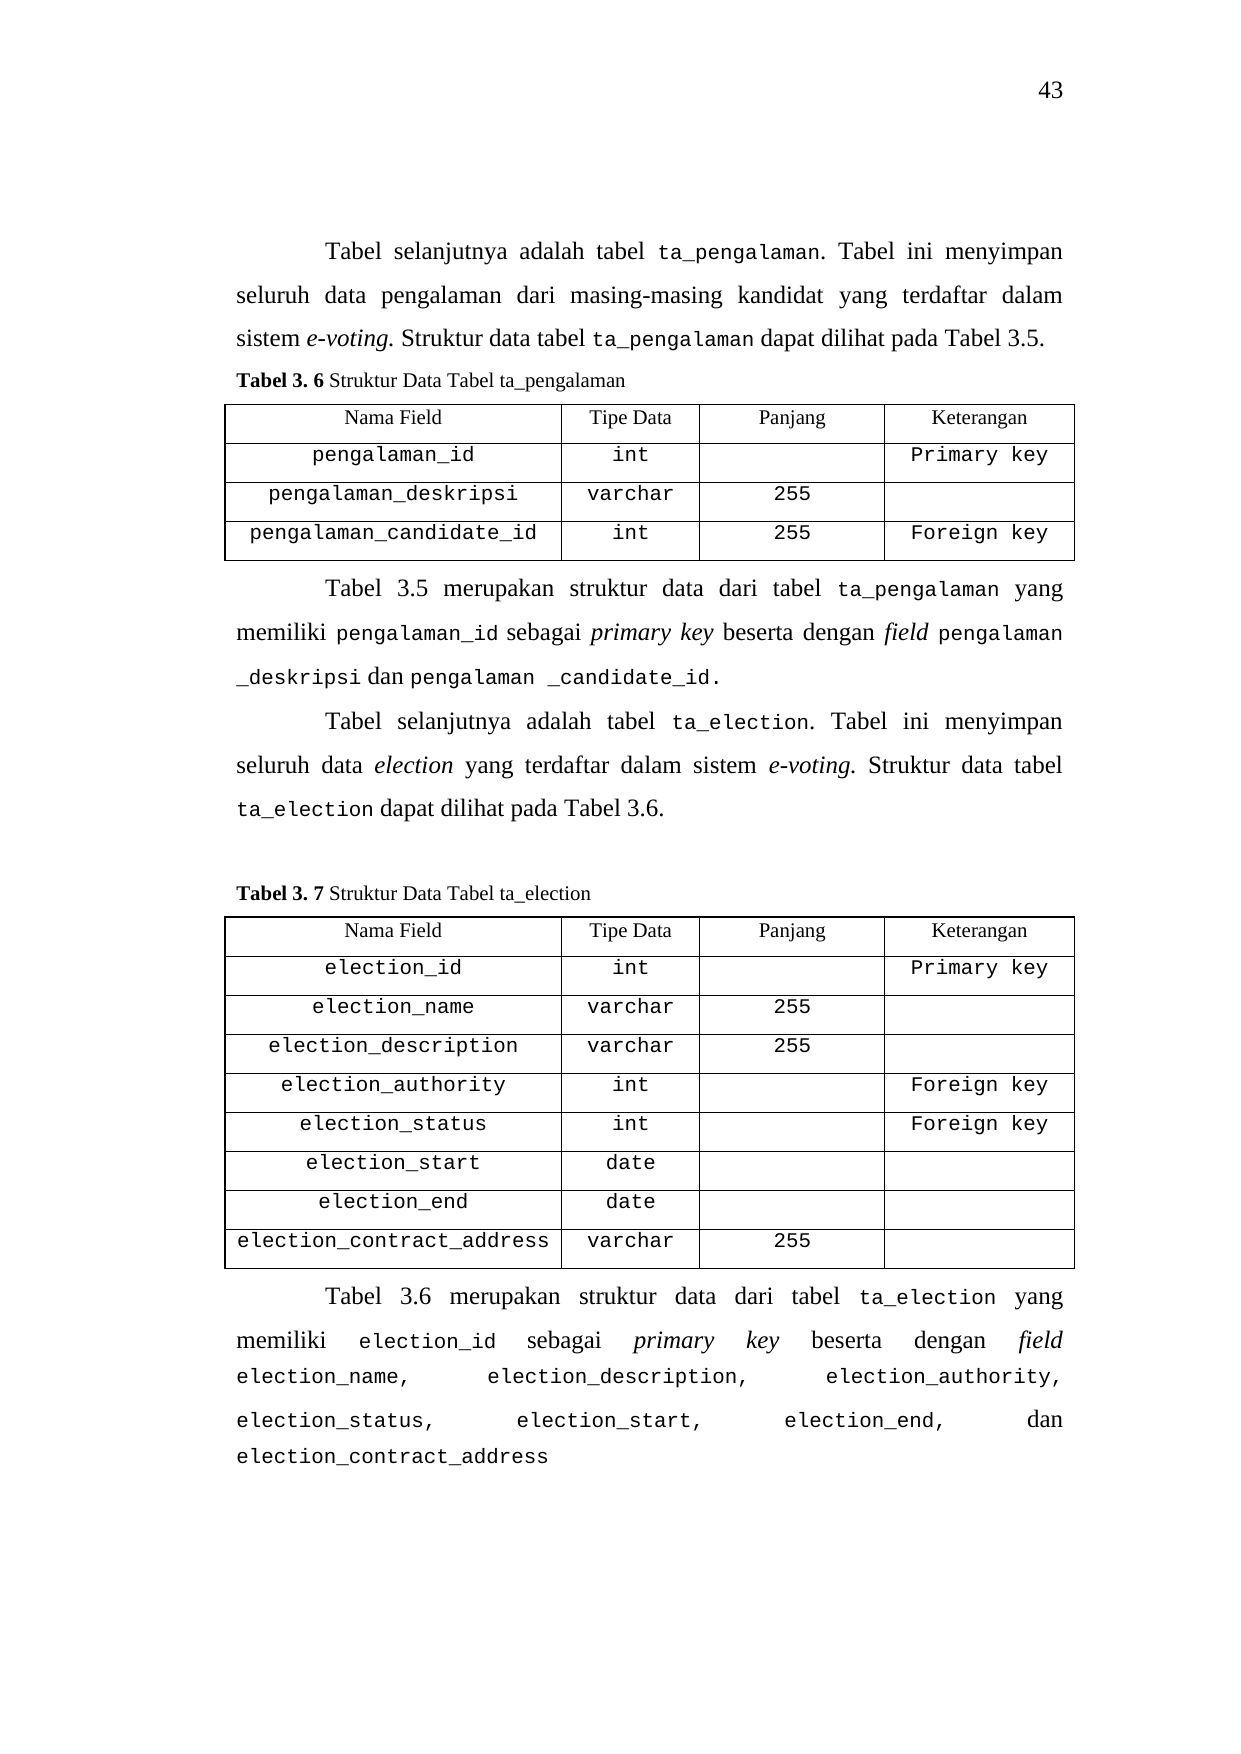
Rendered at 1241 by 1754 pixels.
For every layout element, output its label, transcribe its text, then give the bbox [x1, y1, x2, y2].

table_header Keterangan [885, 918, 1074, 956]
table_cell Foreign key [885, 522, 1074, 560]
table_cell Primary key [885, 444, 1074, 482]
table_cell Foreign key [885, 1113, 1074, 1151]
table_cell election_start [226, 1152, 561, 1189]
table_cell int [562, 957, 699, 995]
text Tabel selanjutnya adalah tabel ta_pengalaman. Tabel ini menyimpan seluruh data pengalaman dari masing-masing kandidat yang terdaftar dalam sistem e-voting. Struktur data tabel ta_pengalaman dapat dilihat pada Tabel 3.5. [236, 236, 1063, 353]
table_cell [700, 957, 884, 995]
table_header Keterangan [885, 405, 1074, 443]
table_cell [885, 483, 1074, 521]
table_header Panjang [700, 405, 884, 443]
table_cell [700, 1152, 884, 1189]
table_cell pengalaman_id [226, 444, 561, 482]
table_cell [885, 1152, 1074, 1189]
table_cell varchar [562, 1035, 699, 1073]
table_cell election_id [226, 957, 561, 995]
text Tabel 3. 6 Struktur Data Tabel ta_pengalaman [236, 368, 1063, 392]
table_cell [700, 1191, 884, 1228]
table_cell 255 [700, 1230, 884, 1267]
table_cell date [562, 1191, 699, 1228]
table_cell pengalaman_deskripsi [226, 483, 561, 521]
table_header Nama Field [226, 405, 561, 443]
table_cell [700, 1074, 884, 1112]
table_cell [885, 996, 1074, 1034]
table_header Nama Field [226, 918, 561, 956]
text Tabel 3.5 merupakan struktur data dari tabel ta_pengalaman yang memiliki pengalaman_id sebagai primary key beserta dengan field pengalaman _deskripsi dan pengalaman _candidate_id. [236, 573, 1063, 691]
table_cell date [562, 1152, 699, 1189]
table_cell Primary key [885, 957, 1074, 995]
table_cell 255 [700, 522, 884, 560]
table_cell 255 [700, 483, 884, 521]
table_header Tipe Data [562, 918, 699, 956]
table_cell [885, 1230, 1074, 1267]
table_cell int [562, 1113, 699, 1151]
table_header Tipe Data [562, 405, 699, 443]
table_cell election_description [226, 1035, 561, 1073]
table_cell int [562, 522, 699, 560]
table_cell election_name [226, 996, 561, 1034]
table_cell int [562, 444, 699, 482]
table_cell election_end [226, 1191, 561, 1228]
table_cell varchar [562, 996, 699, 1034]
table_cell [700, 444, 884, 482]
table_cell election_contract_address [226, 1230, 561, 1267]
table_cell pengalaman_candidate_id [226, 522, 561, 560]
table_cell [885, 1191, 1074, 1228]
table_cell Foreign key [885, 1074, 1074, 1112]
text Tabel 3.6 merupakan struktur data dari tabel ta_election yang memiliki election_id sebagai primary key beserta dengan field election_name, election_description, election_authority, election_status, election_start, election_end, dan election_contract_address [236, 1281, 1063, 1469]
text Tabel selanjutnya adalah tabel ta_election. Tabel ini menyimpan seluruh data election yang terdaftar dalam sistem e-voting. Struktur data tabel ta_election dapat dilihat pada Tabel 3.6. [236, 706, 1063, 822]
table_cell 255 [700, 996, 884, 1034]
table_cell varchar [562, 1230, 699, 1267]
table_header Panjang [700, 918, 884, 956]
table_cell varchar [562, 483, 699, 521]
table_cell [885, 1035, 1074, 1073]
table_cell 255 [700, 1035, 884, 1073]
text Tabel 3. 7 Struktur Data Tabel ta_election [236, 880, 1063, 904]
table_cell [700, 1113, 884, 1151]
table_cell election_authority [226, 1074, 561, 1112]
table_cell int [562, 1074, 699, 1112]
table_cell election_status [226, 1113, 561, 1151]
